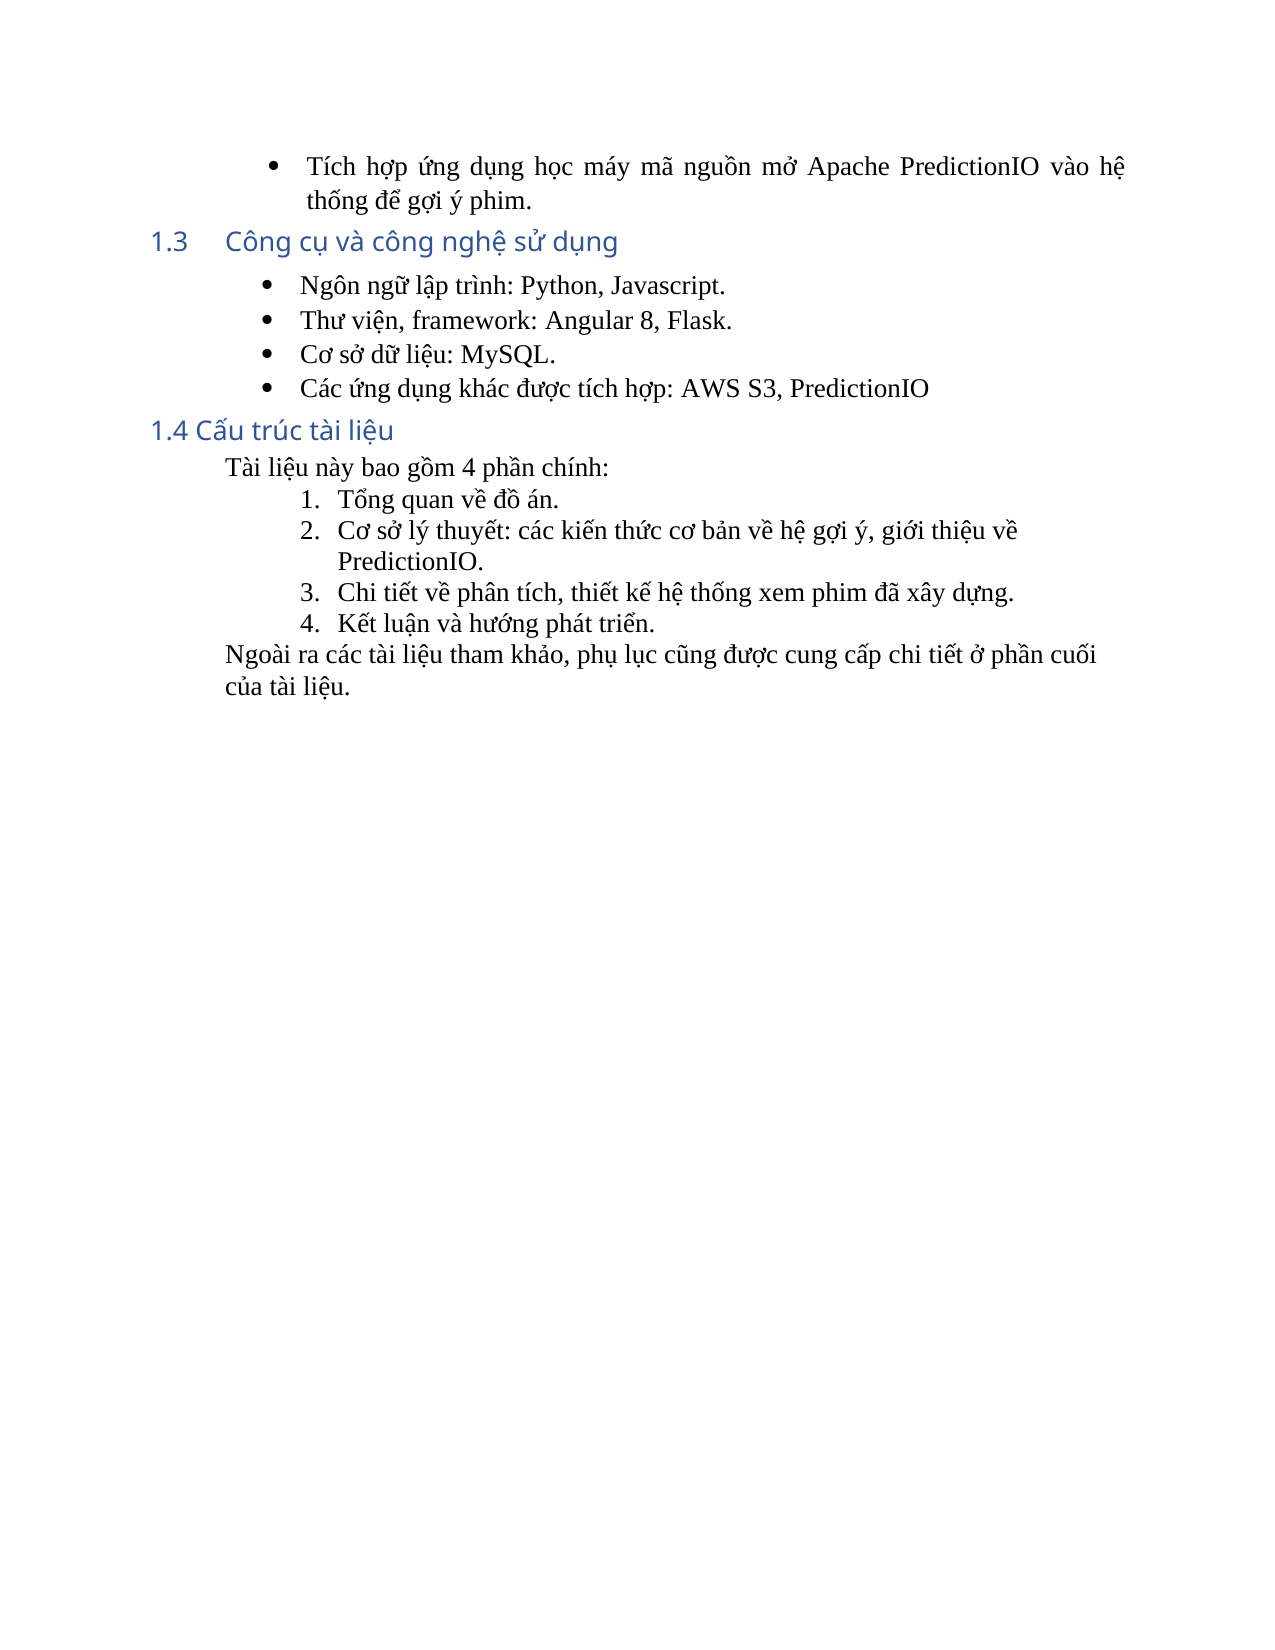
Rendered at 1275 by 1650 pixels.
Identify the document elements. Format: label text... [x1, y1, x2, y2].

list Tổng quan về đồ án. [300, 483, 1125, 514]
subtitle Công cụ và công nghệ sử dụng [150, 223, 1125, 259]
list Tích hợp ứng dụng học máy mã nguồn mở Apache PredictionIO vào hệ thống để gợi ý phim. [269, 150, 1125, 215]
list Cơ sở dữ liệu: MySQL. [262, 338, 1125, 369]
list Kết luận và hướng phát triển. [300, 607, 1125, 638]
list Các ứng dụng khác được tích hợp: AWS S3, PredictionIO [262, 372, 1125, 404]
list Ngôn ngữ lập trình: Python, Javascript. [262, 269, 1125, 301]
list Chi tiết về phân tích, thiết kế hệ thống xem phim đã xây dựng. [300, 576, 1125, 607]
list Cơ sở lý thuyết: các kiến thức cơ bản về hệ gợi ý, giới thiệu về PredictionIO. [300, 514, 1125, 576]
subtitle 1.4 Cấu trúc tài liệu [150, 411, 1125, 448]
text Ngoài ra các tài liệu tham khảo, phụ lục cũng được cung cấp chi tiết ở phần cuối của tài liệu. [225, 638, 1125, 701]
list Thư viện, framework: Angular 8, Flask. [262, 304, 1125, 335]
text Tài liệu này bao gồm 4 phần chính: [150, 452, 1125, 483]
